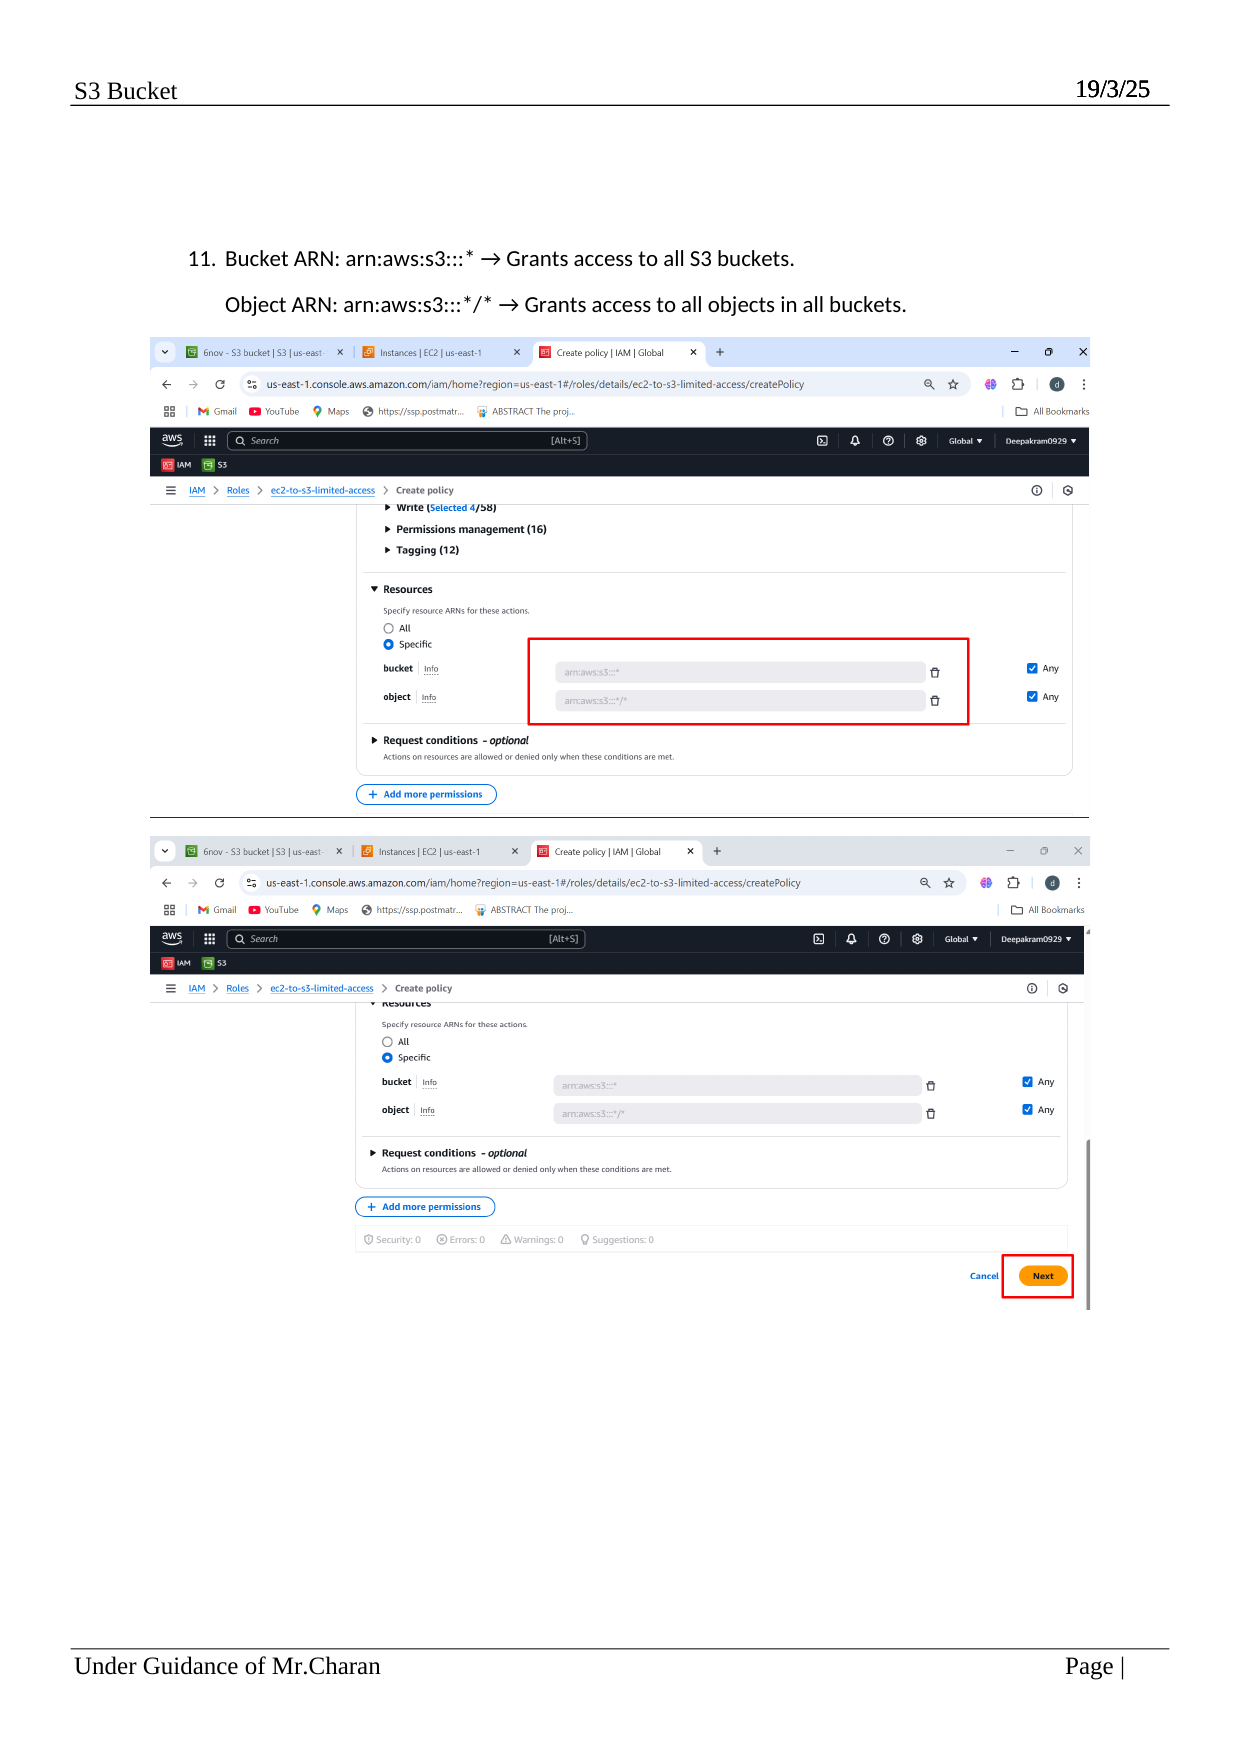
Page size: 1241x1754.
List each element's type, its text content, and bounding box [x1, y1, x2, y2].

list Bucket ARN: arn:aws:s3:::* → Grants access to all S3 buckets. [187, 244, 1090, 272]
text Object ARN: arn:aws:s3:::*/* → Grants access to all objects in all buckets. [150, 291, 1090, 319]
picture [150, 836, 1091, 1310]
picture [150, 337, 1091, 818]
